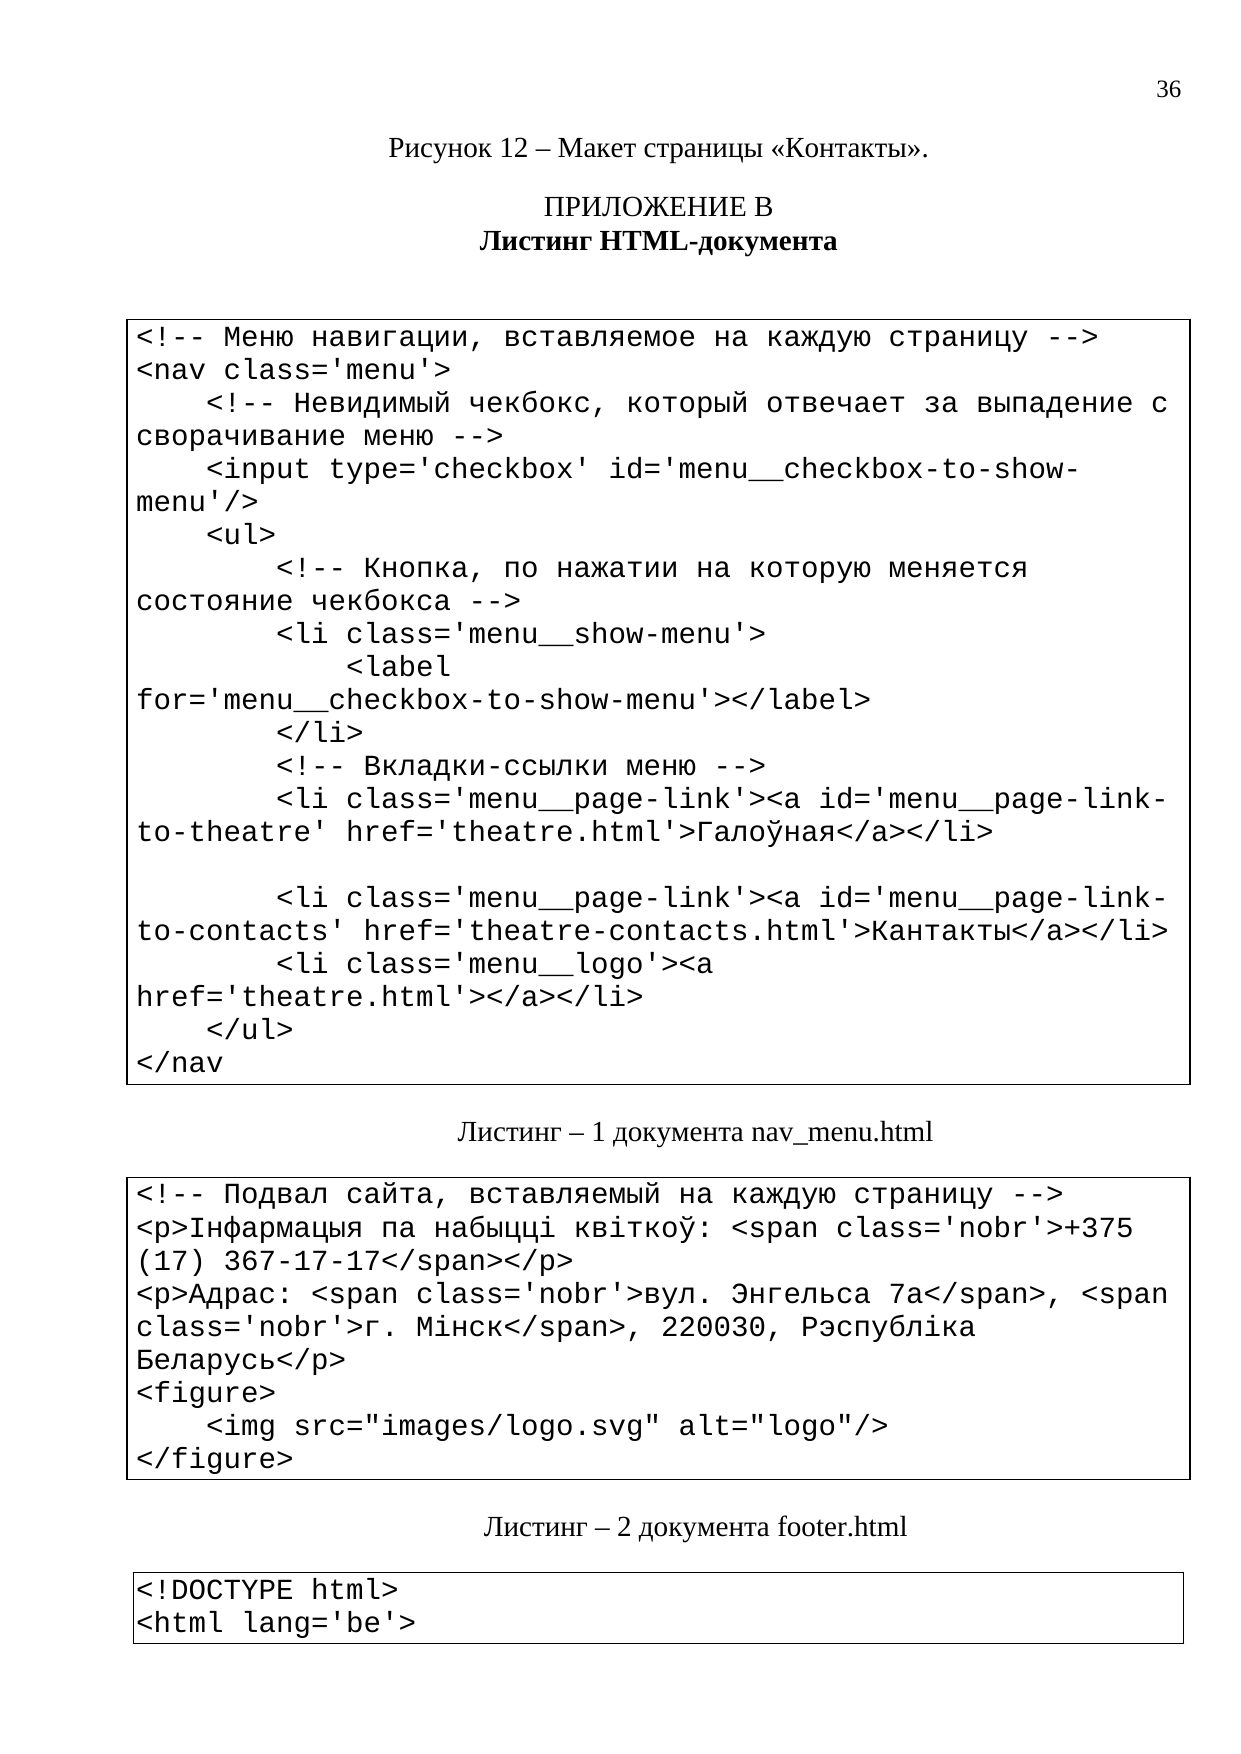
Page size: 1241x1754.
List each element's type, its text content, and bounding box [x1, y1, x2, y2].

text <li class='menu__page-link'><a id='menu__page-link-to-contacts' href='theatre-contacts.html'>Кантакты</a></li> [136, 883, 1181, 949]
text Листинг – 2 документа footer.html [136, 1509, 1181, 1543]
text <nav class='menu'> [136, 355, 1181, 388]
text <li class='menu__logo'><a href='theatre.html'></a></li> [136, 949, 1181, 1016]
text <input type='checkbox' id='menu__checkbox-to-show-menu'/> [136, 454, 1181, 520]
text <ul> [136, 520, 1181, 553]
text Листинг – 1 документа nav_menu.html [136, 1114, 1181, 1147]
text <!-- Вкладки-ссылки меню --> [136, 751, 1181, 784]
text <figure> [136, 1378, 1181, 1411]
text <p>Інфармацыя па набыцці квіткоў: <span class='nobr'>+375 (17) 367-17-17</span></p> [136, 1213, 1181, 1279]
text </li> [136, 718, 1181, 751]
text <!-- Подвал сайта, вставляемый на каждую страницу --> [128, 1178, 1189, 1213]
text <li class='menu__show-menu'> [136, 619, 1181, 652]
text <label for='menu__checkbox-to-show-menu'></label> [136, 652, 1181, 718]
text Рисунок 12 – Макет страницы «Контакты». [136, 131, 1181, 164]
text <html lang='be'> [134, 1605, 1183, 1643]
text <!-- Меню навигации, вставляемое на каждую страницу --> [128, 320, 1189, 355]
text Листинг HTML-документа [136, 223, 1181, 256]
text <!-- Невидимый чекбокс, который отвечает за выпадение с сворачивание меню --> [136, 388, 1181, 454]
text <!-- Кнопка, по нажатии на которую меняется состояние чекбокса --> [136, 553, 1181, 619]
text <img src="images/logo.svg" alt="logo"/> [136, 1411, 1181, 1441]
list ПРИЛОЖЕНИЕ В [136, 189, 1181, 223]
text </nav [128, 1045, 1189, 1084]
text <!DOCTYPE html> [134, 1573, 1183, 1605]
text <p>Адрас: <span class='nobr'>вул. Энгельса 7а</span>, <span class='nobr'>г. Мінск</span>, 220030, Рэспубліка Беларусь</p> [136, 1279, 1181, 1378]
text </ul> [136, 1016, 1181, 1045]
text <li class='menu__page-link'><a id='menu__page-link-to-theatre' href='theatre.html'>Галоўная</a></li> [136, 784, 1181, 850]
text </figure> [128, 1441, 1189, 1479]
